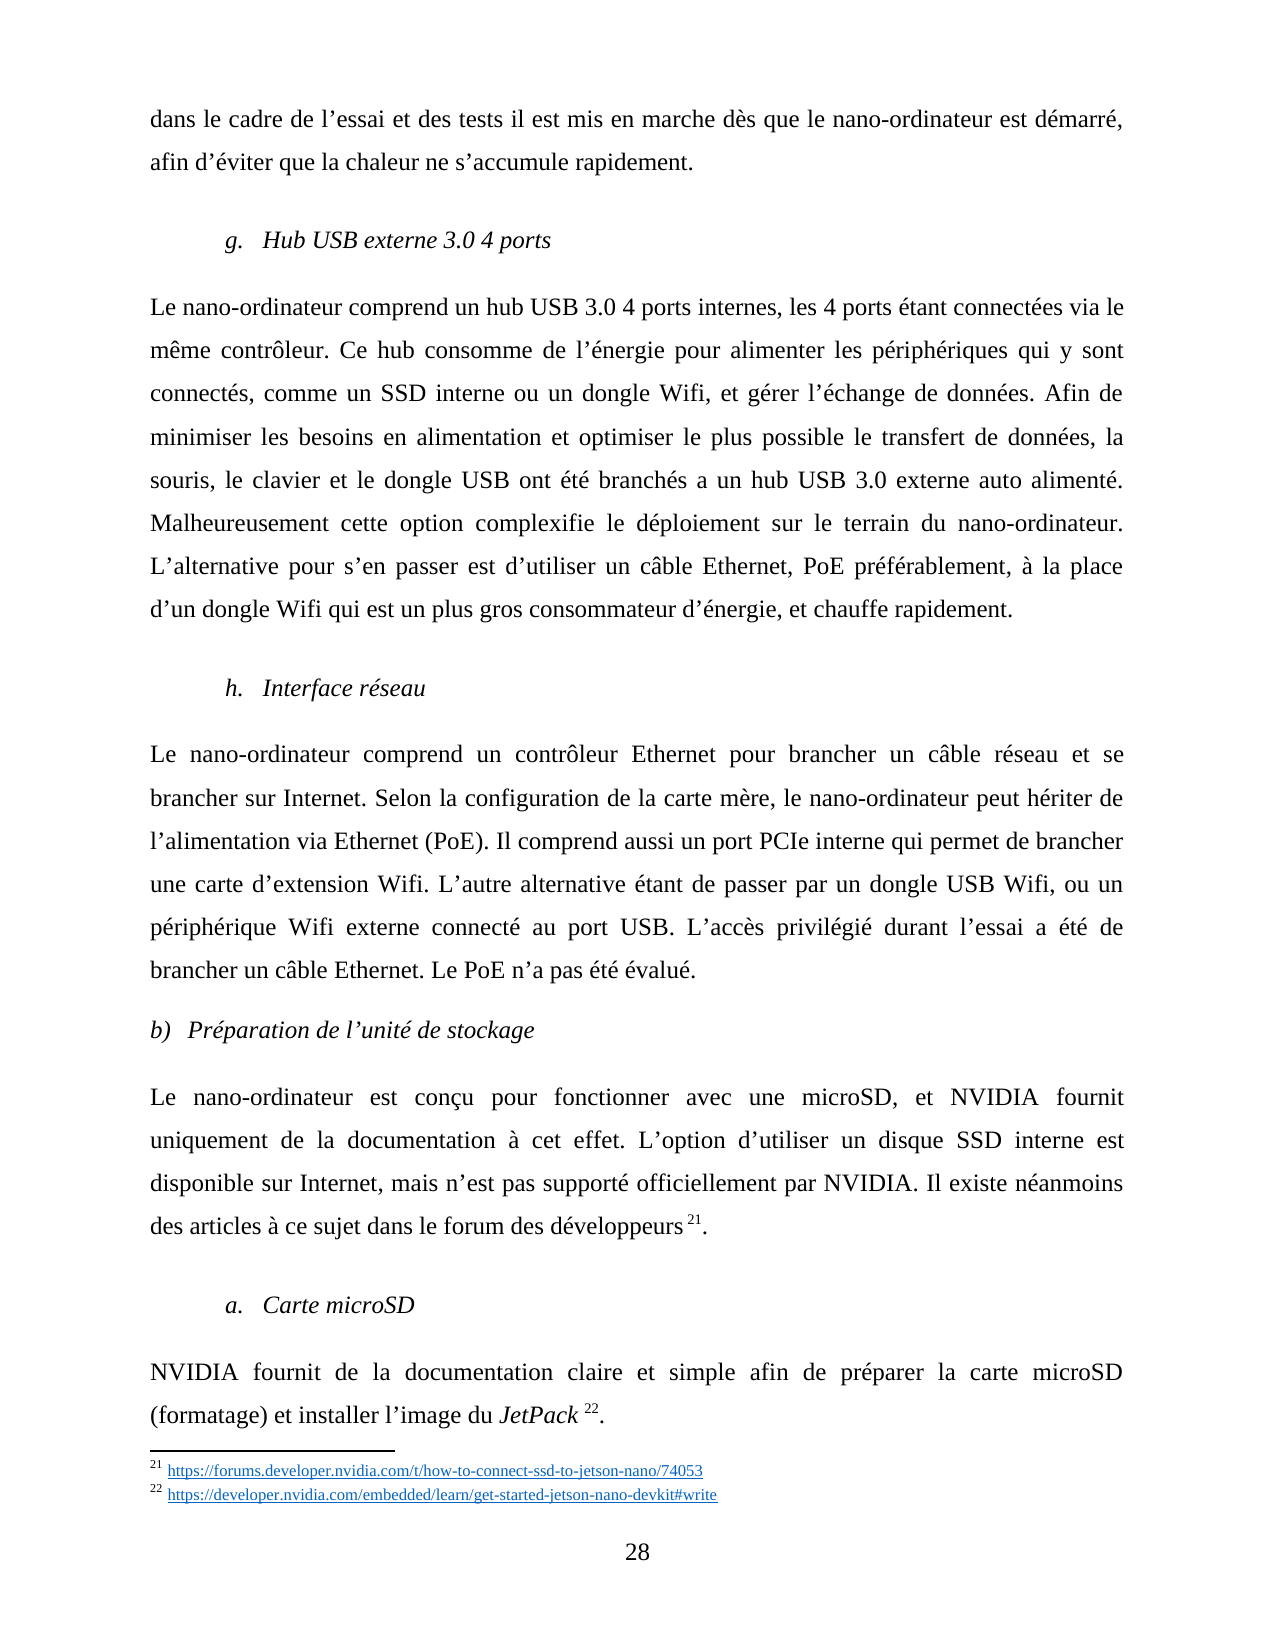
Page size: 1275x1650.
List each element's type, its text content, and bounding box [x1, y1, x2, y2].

subtitle Préparation de l’unité de stockage [150, 1015, 1125, 1044]
text Le nano-ordinateur comprend un contrôleur Ethernet pour brancher un câble réseau et se brancher sur Internet. Selon la configuration de la carte mère, le nano-ordinateur peut hériter de l’alimentation via Ethernet (PoE). Il comprend aussi un port PCIe interne qui permet de brancher une carte d’extension Wifi. L’autre alternative étant de passer par un dongle USB Wifi, ou un périphérique Wifi externe connecté au port USB. L’accès privilégié durant l’essai a été de brancher un câble Ethernet. Le PoE n’a pas été évalué. [150, 739, 1125, 984]
subtitle Carte microSD [225, 1291, 1125, 1319]
subtitle Interface réseau [225, 673, 1125, 702]
subtitle Hub USB externe 3.0 4 ports [225, 226, 1125, 254]
text NVIDIA fournit de la documentation claire et simple afin de préparer la carte microSD (formatage) et installer l’image du JetPack . [150, 1357, 1125, 1429]
text Le nano-ordinateur est conçu pour fonctionner avec une microSD, et NVIDIA fournit uniquement de la documentation à cet effet. L’option d’utiliser un disque SSD interne est disponible sur Internet, mais n’est pas supporté officiellement par NVIDIA. Il existe néanmoins des articles à ce sujet dans le forum des développeurs . [150, 1082, 1125, 1240]
text Le nano-ordinateur comprend un hub USB 3.0 4 ports internes, les 4 ports étant connectées via le même contrôleur. Ce hub consomme de l’énergie pour alimenter les périphériques qui y sont connectés, comme un SSD interne ou un dongle Wifi, et gérer l’échange de données. Afin de minimiser les besoins en alimentation et optimiser le plus possible le transfert de données, la souris, le clavier et le dongle USB ont été branchés a un hub USB 3.0 externe auto alimenté. Malheureusement cette option complexifie le déploiement sur le terrain du nano-ordinateur. L’alternative pour s’en passer est d’utiliser un câble Ethernet, PoE préférablement, à la place d’un dongle Wifi qui est un plus gros consommateur d’énergie, et chauffe rapidement. [150, 292, 1125, 623]
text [150, 104, 1125, 176]
